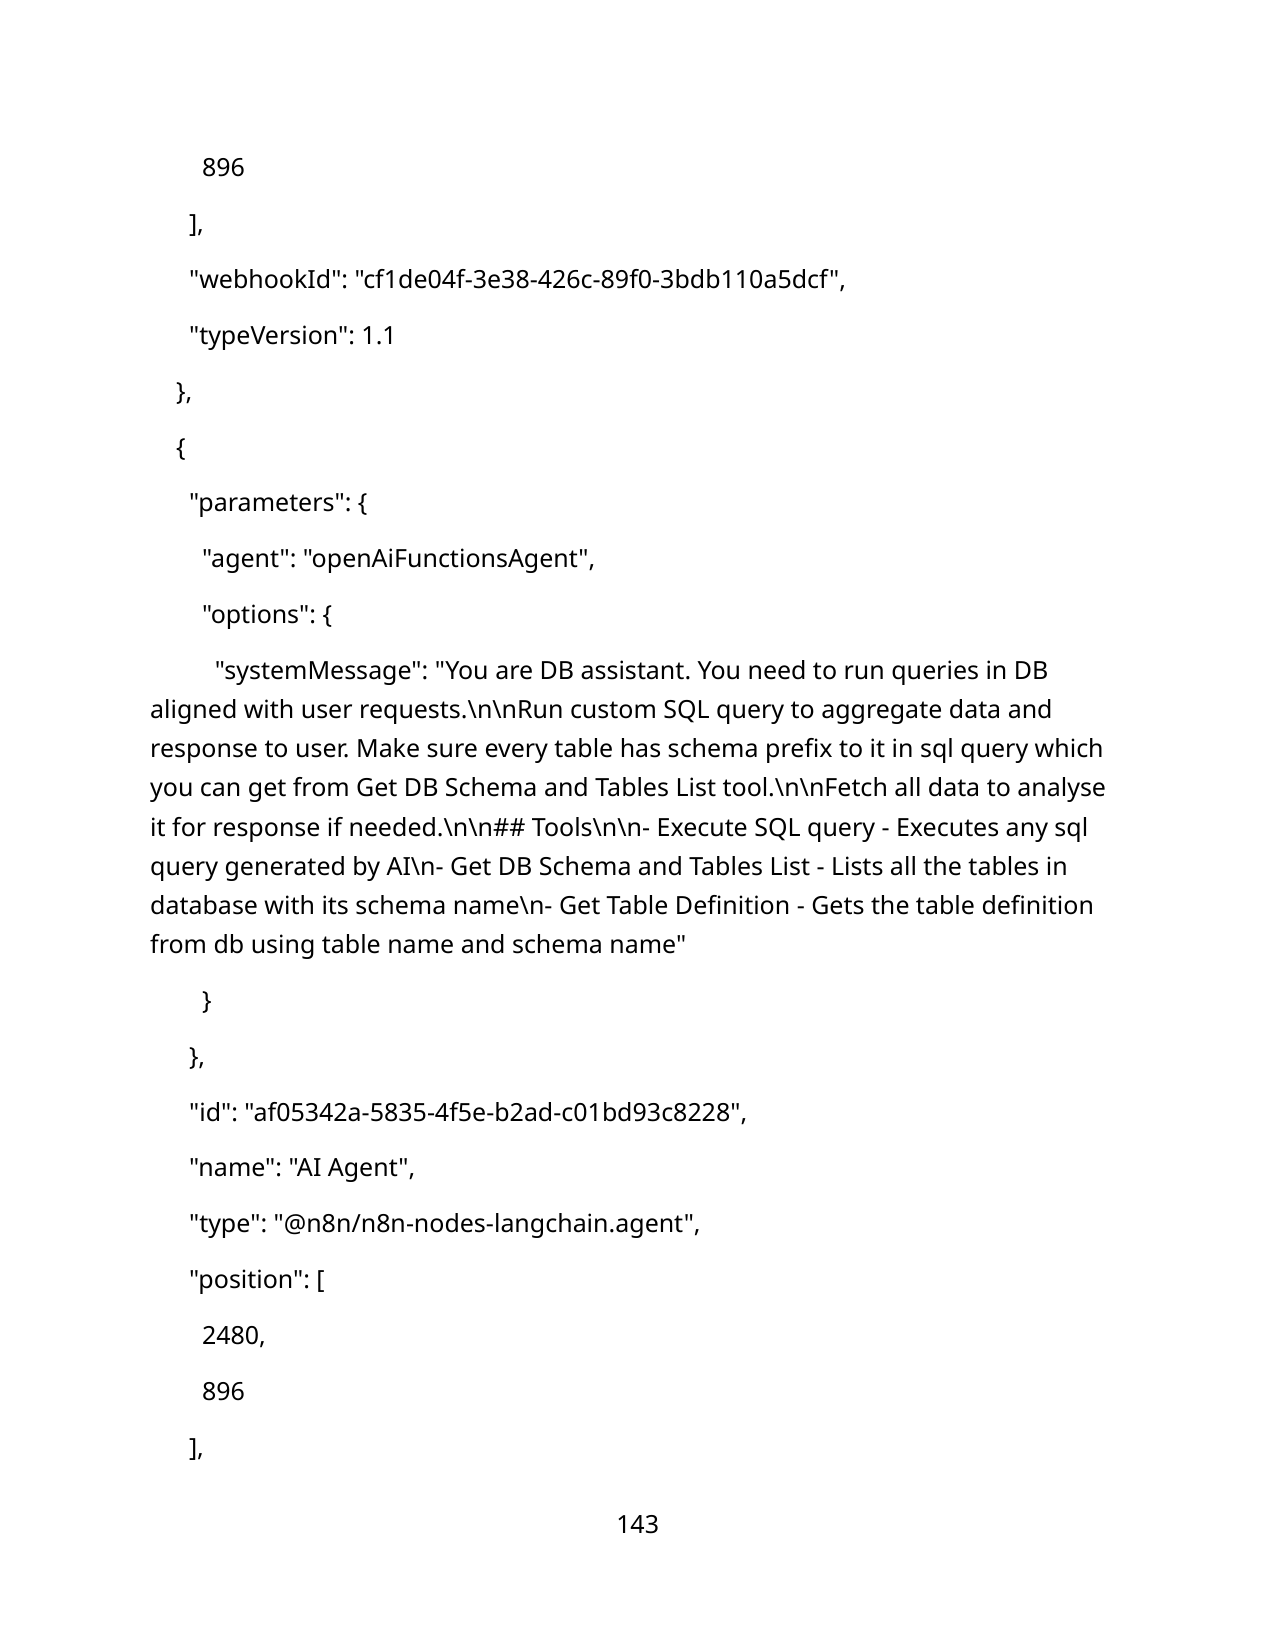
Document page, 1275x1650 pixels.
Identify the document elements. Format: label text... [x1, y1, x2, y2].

text "systemMessage": "You are DB assistant. You need to run queries in DB aligned with user requests.\n\nRun custom SQL query to aggregate data and response to user. Make sure every table has schema prefix to it in sql query which you can get from Get DB Schema and Tables List tool.\n\nFetch all data to analyse it for response if needed.\n\n## Tools\n\n- Execute SQL query - Executes any sql query generated by AI\n- Get DB Schema and Tables List - Lists all the tables in database with its schema name\n- Get Table Definition - Gets the table definition from db using table name and schema name" [150, 652, 1125, 961]
text } [150, 982, 1125, 1017]
text 2480, [150, 1317, 1125, 1352]
text ], [150, 206, 1125, 240]
text }, [150, 373, 1125, 407]
text 896 [150, 1373, 1125, 1407]
text "options": { [150, 597, 1125, 631]
text "position": [ [150, 1262, 1125, 1296]
text }, [150, 1038, 1125, 1072]
text "agent": "openAiFunctionsAgent", [150, 541, 1125, 575]
text "name": "AI Agent", [150, 1150, 1125, 1184]
text { [150, 429, 1125, 463]
text "id": "af05342a-5835-4f5e-b2ad-c01bd93c8228", [150, 1094, 1125, 1128]
text "parameters": { [150, 485, 1125, 519]
text ], [150, 1429, 1125, 1463]
text "webhookId": "cf1de04f-3e38-426c-89f0-3bdb110a5dcf", [150, 262, 1125, 296]
text "typeVersion": 1.1 [150, 317, 1125, 352]
text 896 [150, 150, 1125, 184]
text "type": "@n8n/n8n-nodes-langchain.agent", [150, 1206, 1125, 1240]
